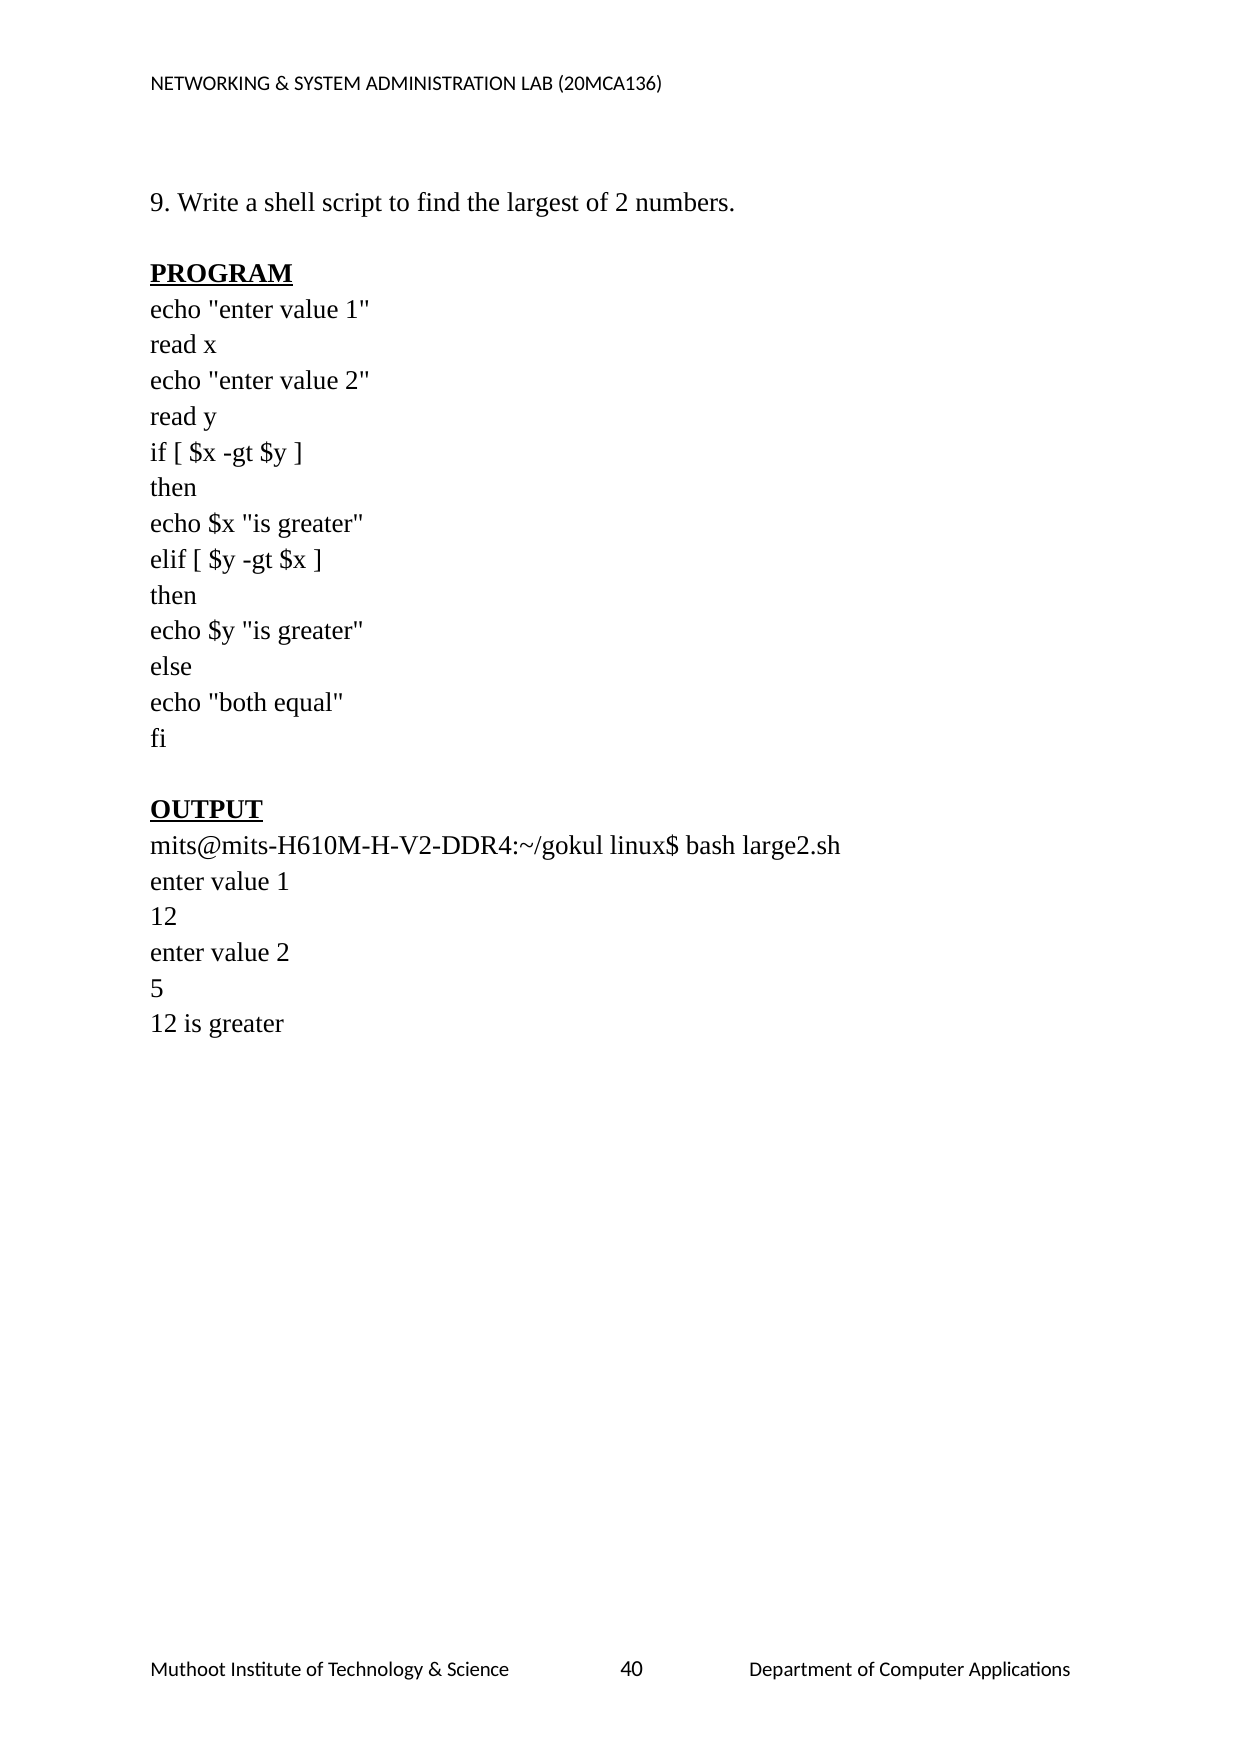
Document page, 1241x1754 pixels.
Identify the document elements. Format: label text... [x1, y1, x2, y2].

text 9. Write a shell script to find the largest of 2 numbers. [150, 186, 1090, 217]
text 5 [150, 972, 1090, 1003]
text fi [150, 722, 1090, 753]
text PROGRAM [150, 257, 1090, 288]
text echo "enter value 1" [150, 293, 1090, 324]
text OUTPUT [150, 793, 1090, 824]
text echo $y "is greater" [150, 614, 1090, 646]
text else [150, 650, 1090, 681]
text then [150, 579, 1090, 610]
text elif [ $y -gt $x ] [150, 543, 1090, 574]
text enter value 1 [150, 864, 1090, 896]
text echo "both equal" [150, 686, 1090, 717]
text if [ $x -gt $y ] [150, 436, 1090, 467]
text echo "enter value 2" [150, 364, 1090, 396]
text mits@mits-H610M-H-V2-DDR4:~/gokul linux$ bash large2.sh [150, 829, 1090, 860]
text read y [150, 400, 1090, 431]
text 12 [150, 900, 1090, 931]
text echo $x "is greater" [150, 507, 1090, 538]
text then [150, 472, 1090, 503]
text enter value 2 [150, 936, 1090, 967]
text read x [150, 329, 1090, 360]
text 12 is greater [150, 1007, 1090, 1039]
